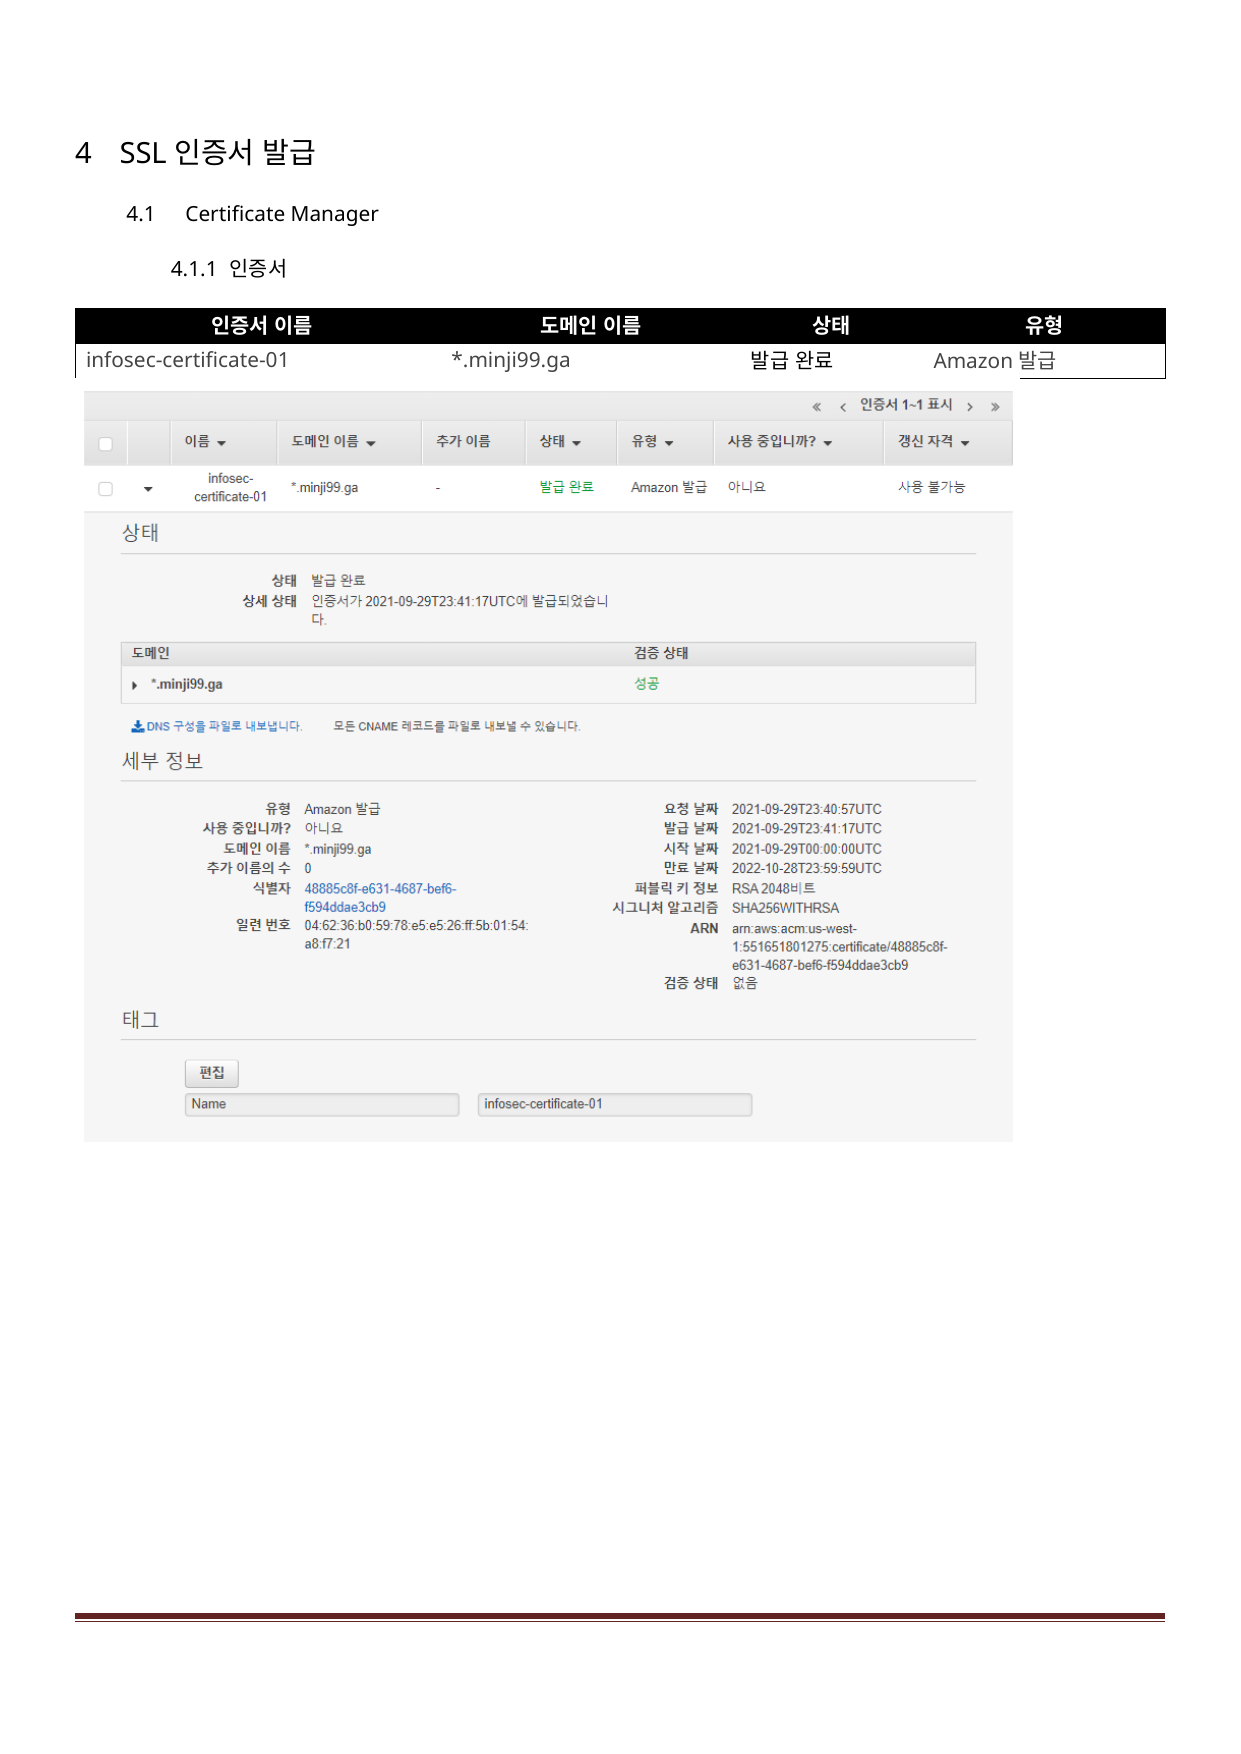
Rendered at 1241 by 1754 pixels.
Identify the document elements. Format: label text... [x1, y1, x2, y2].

table_cell 발급 완료 [740, 344, 923, 378]
table_header 유형 [923, 309, 1165, 343]
table_cell Amazon 발급 [923, 344, 1165, 378]
table_header 도메인 이름 [441, 309, 740, 343]
subtitle 인증서 [171, 253, 1165, 283]
subtitle Certificate Manager [126, 199, 1165, 228]
table_cell infosec-certificate-01 [76, 344, 441, 378]
picture [75, 378, 1020, 1142]
table_header 인증서 이름 [76, 309, 441, 343]
table_header 상태 [740, 309, 923, 343]
subtitle SSL 인증서 발급 [75, 129, 1165, 172]
table_cell *.minji99.ga [441, 344, 740, 378]
